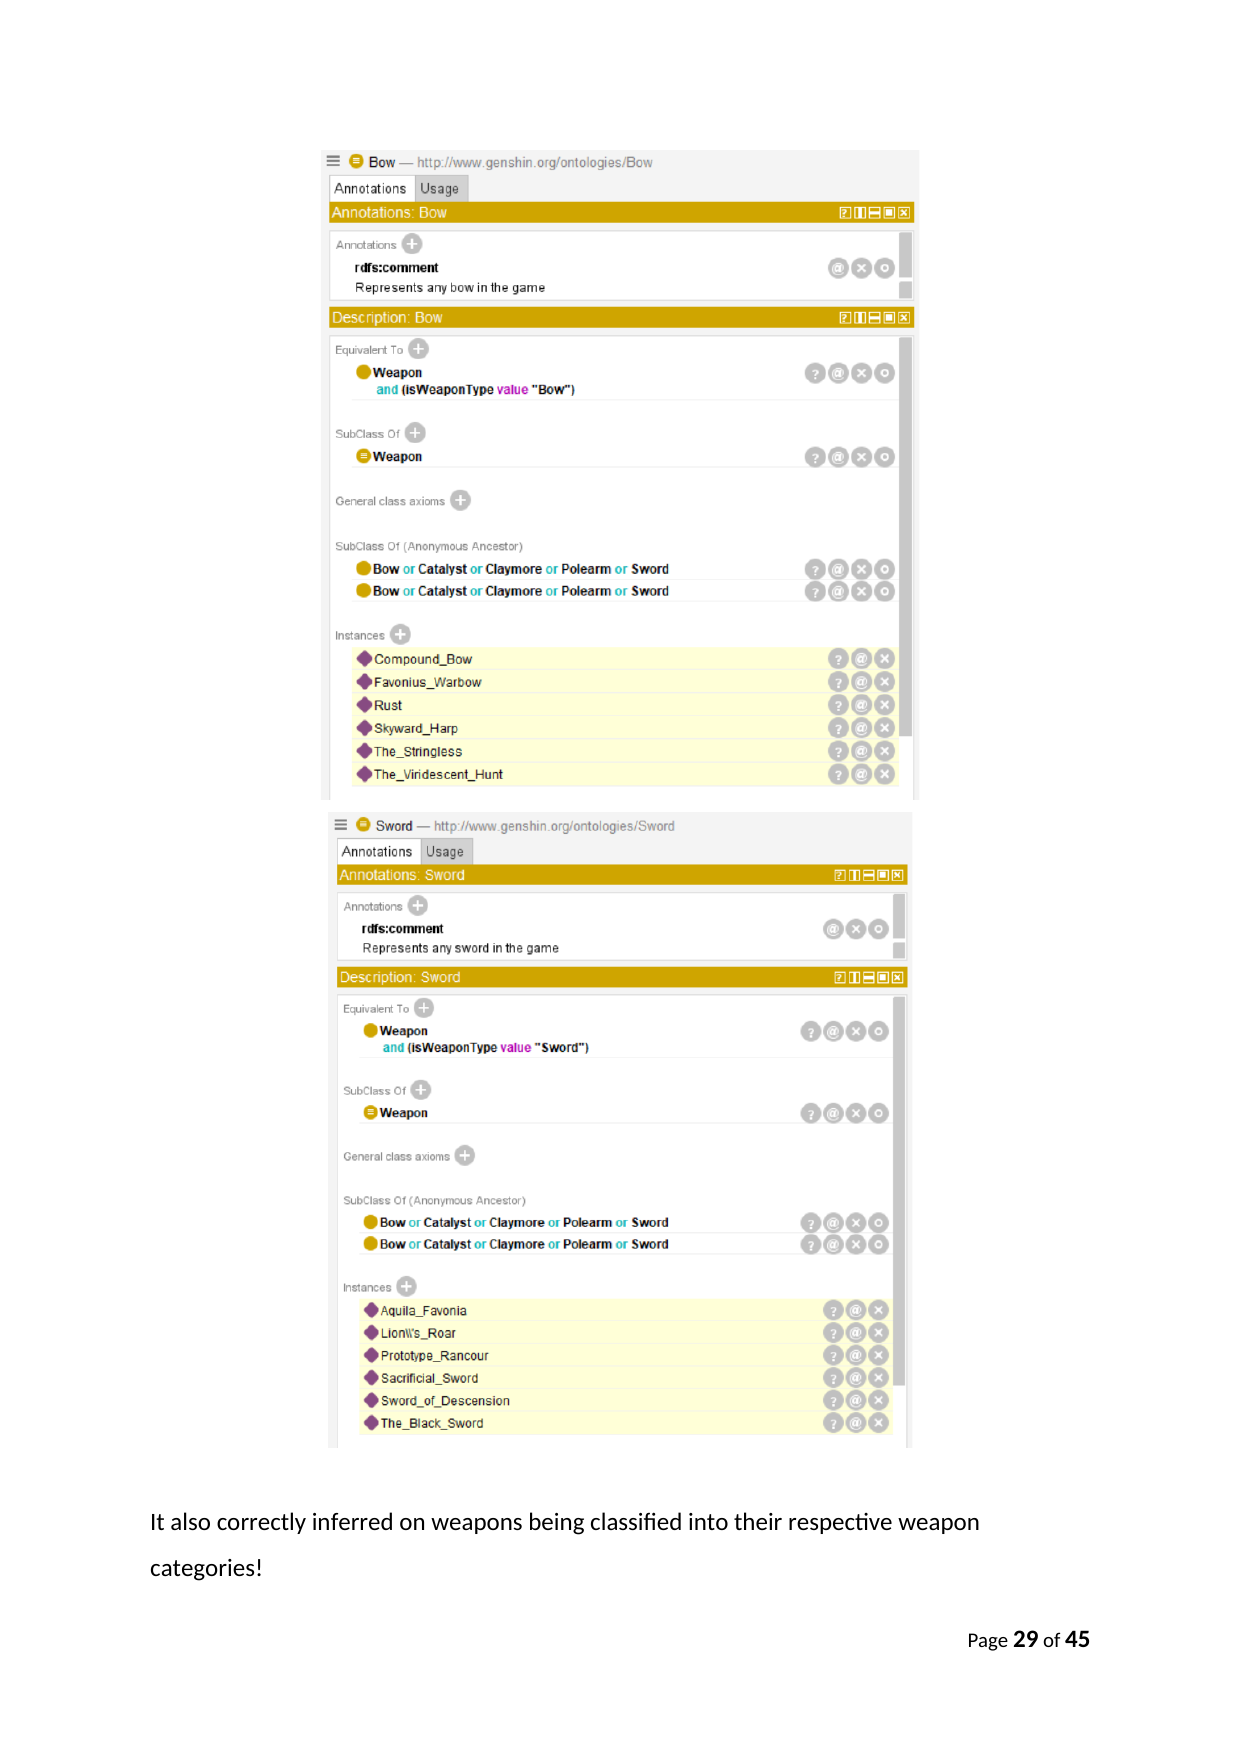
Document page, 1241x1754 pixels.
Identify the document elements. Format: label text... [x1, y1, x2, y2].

picture [328, 812, 913, 1448]
text It also correctly inferred on weapons being classified into their respective weapon categories! [150, 1506, 1090, 1582]
picture [320, 150, 920, 800]
